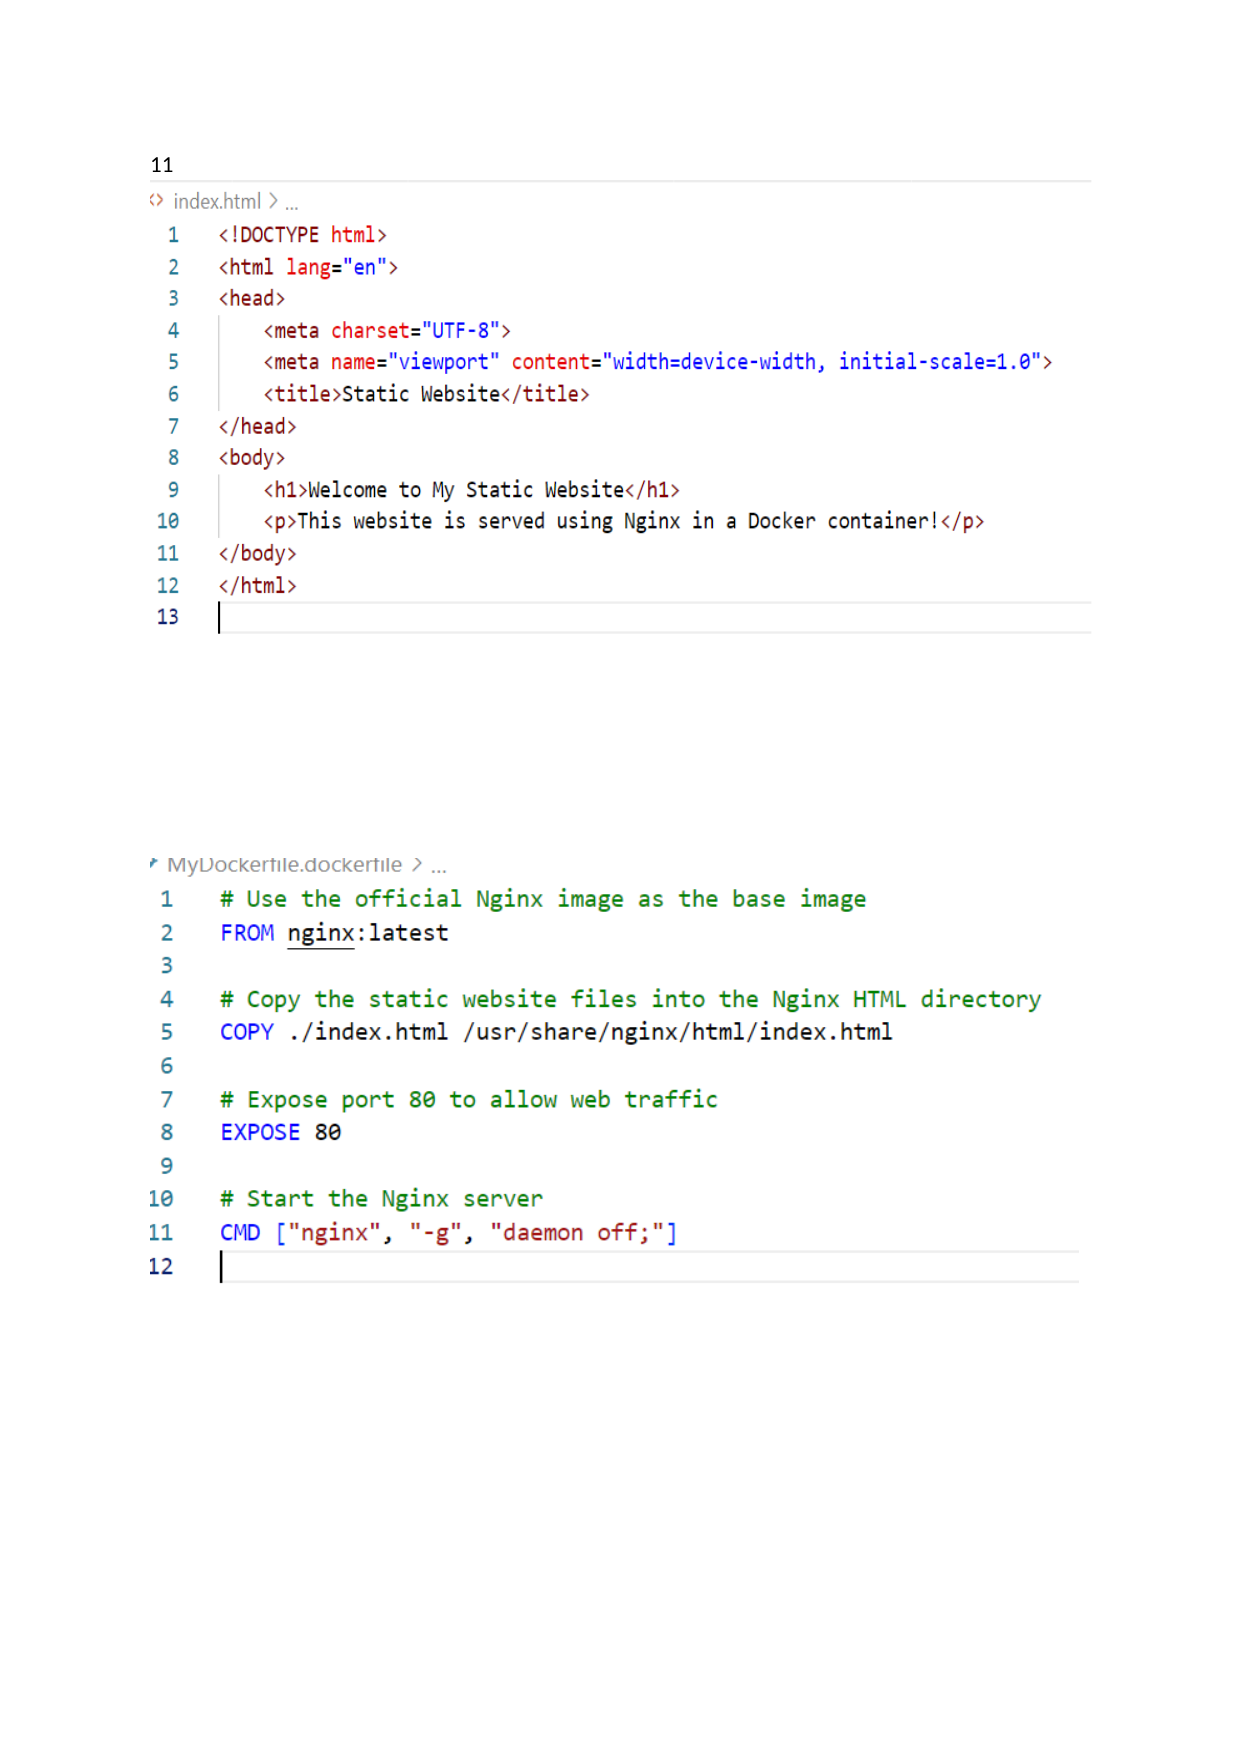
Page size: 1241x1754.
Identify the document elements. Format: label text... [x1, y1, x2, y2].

picture [150, 858, 1079, 1401]
picture [150, 180, 1092, 841]
text 11 [150, 150, 1090, 180]
